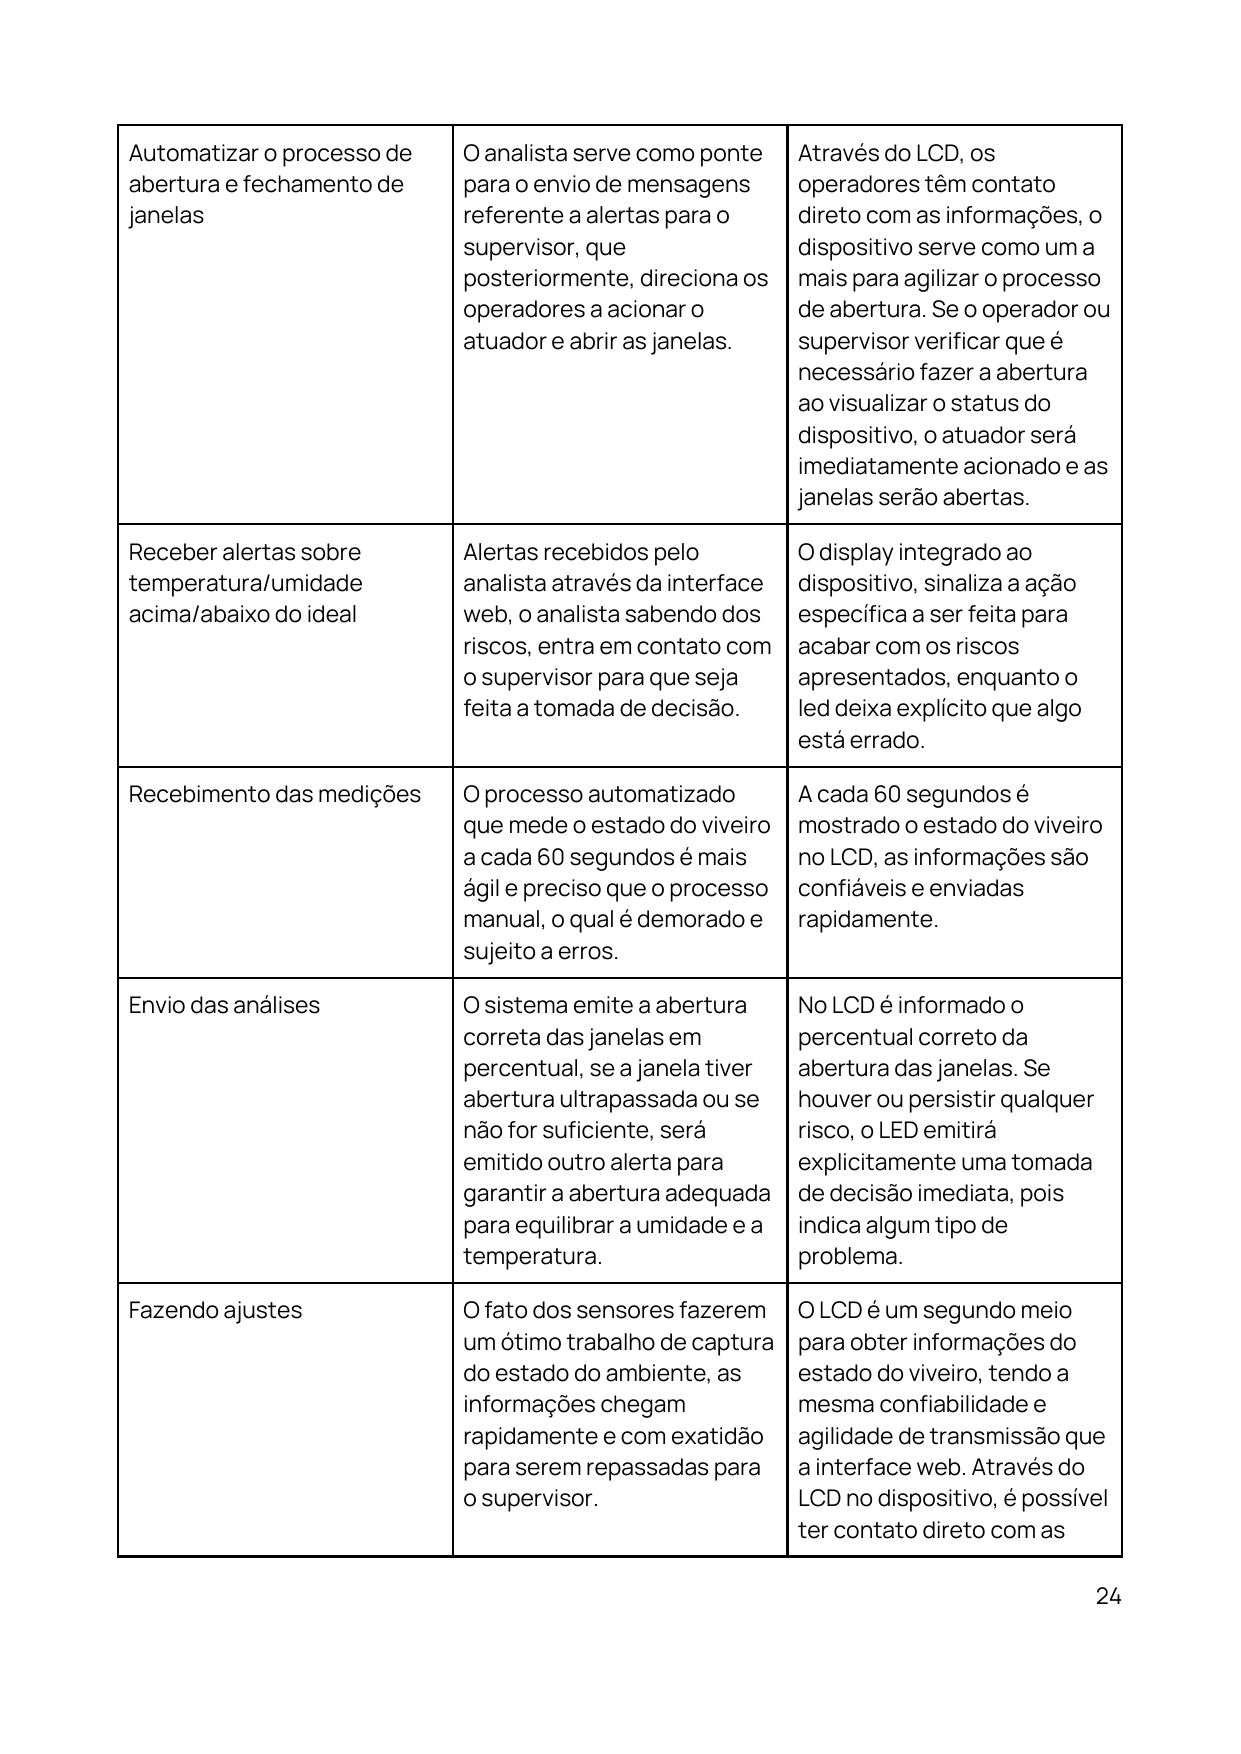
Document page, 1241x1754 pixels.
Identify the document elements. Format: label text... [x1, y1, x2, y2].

table_cell O processo automatizado que mede o estado do viveiro a cada 60 segundos é mais ágil e preciso que o processo manual, o qual é demorado e sujeito a erros. [454, 768, 786, 977]
table_cell O sistema emite a abertura correta das janelas em percentual, se a janela tiver abertura ultrapassada ou se não for suficiente, será emitido outro alerta para garantir a abertura adequada para equilibrar a umidade e a temperatura. [454, 979, 786, 1282]
table_cell Através do LCD, os operadores têm contato direto com as informações, o dispositivo serve como um a mais para agilizar o processo de abertura. Se o operador ou supervisor verificar que é necessário fazer a abertura ao visualizar o status do dispositivo, o atuador será imediatamente acionado e as janelas serão abertas. [789, 126, 1121, 523]
table_cell O analista serve como ponte para o envio de mensagens referente a alertas para o supervisor, que posteriormente, direciona os operadores a acionar o atuador e abrir as janelas. [454, 126, 786, 523]
table_cell Recebimento das medições [119, 768, 452, 977]
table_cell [454, 1284, 786, 1555]
table_cell Receber alertas sobre temperatura/umidade acima/abaixo do ideal [119, 525, 452, 766]
table_cell A cada 60 segundos é mostrado o estado do viveiro no LCD, as informações são confiáveis e enviadas rapidamente. [789, 768, 1121, 977]
table_cell No LCD é informado o percentual correto da abertura das janelas. Se houver ou persistir qualquer risco, o LED emitirá explicitamente uma tomada de decisão imediata, pois indica algum tipo de problema. [789, 979, 1121, 1282]
table_cell Alertas recebidos pelo analista através da interface web, o analista sabendo dos riscos, entra em contato com o supervisor para que seja feita a tomada de decisão. [454, 525, 786, 766]
table_cell Fazendo ajustes [119, 1284, 452, 1555]
table_cell O display integrado ao dispositivo, sinaliza a ação específica a ser feita para acabar com os riscos apresentados, enquanto o led deixa explícito que algo está errado. [789, 525, 1121, 766]
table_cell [789, 1284, 1121, 1555]
table_cell Envio das análises [119, 979, 452, 1282]
table_cell Automatizar o processo de abertura e fechamento de janelas [119, 126, 452, 523]
